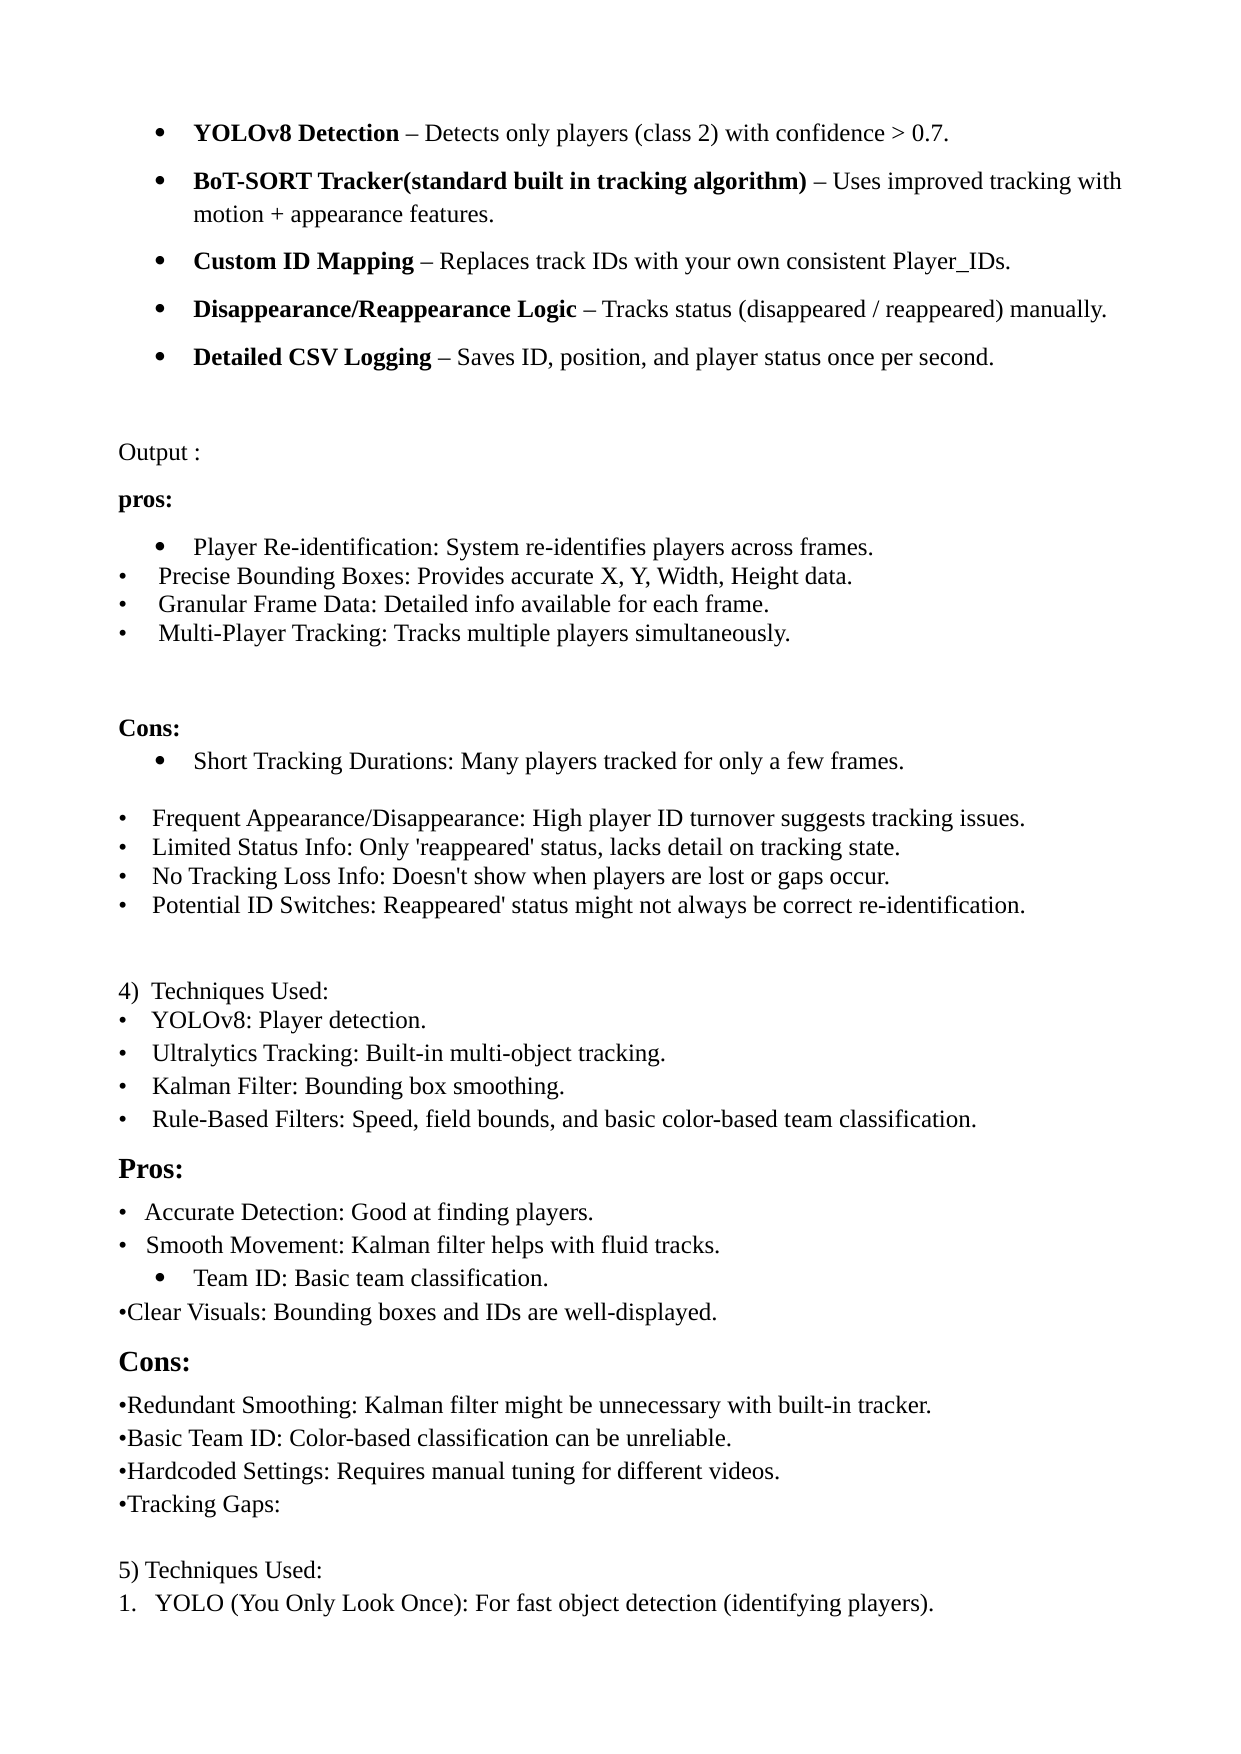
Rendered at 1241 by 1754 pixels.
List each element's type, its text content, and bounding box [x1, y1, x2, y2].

text • Kalman Filter: Bounding box smoothing. [118, 1071, 1122, 1099]
list Detailed CSV Logging – Saves ID, position, and player status once per second. [156, 342, 1122, 370]
text • Limited Status Info: Only 'reappeared' status, lacks detail on tracking state. [118, 832, 1122, 861]
text • Ultralytics Tracking: Built-in multi-object tracking. [118, 1038, 1122, 1067]
list Short Tracking Durations: Many players tracked for only a few frames. [156, 746, 1122, 775]
list BoT-SORT Tracker(standard built in tracking algorithm) – Uses improved tracking with motion + appearance features. [156, 166, 1122, 227]
list Custom ID Mapping – Replaces track IDs with your own consistent Player_IDs. [156, 246, 1122, 275]
text • Accurate Detection: Good at finding players. [118, 1197, 1122, 1226]
list YOLOv8 Detection – Detects only players (class 2) with confidence > 0.7. [156, 118, 1122, 147]
text • Granular Frame Data: Detailed info available for each frame. [118, 589, 1122, 618]
list Disappearance/Reappearance Logic – Tracks status (disappeared / reappeared) manually. [156, 294, 1122, 323]
text 4) Techniques Used: [118, 976, 1122, 1005]
text Output : [118, 437, 1122, 466]
text •Clear Visuals: Bounding boxes and IDs are well-displayed. [118, 1297, 1122, 1325]
text •Redundant Smoothing: Kalman filter might be unnecessary with built-in tracker. [118, 1390, 1122, 1419]
list Player Re-identification: System re-identifies players across frames. [156, 532, 1122, 561]
subtitle Cons: [118, 1344, 1122, 1378]
text 5) Techniques Used: [118, 1555, 1122, 1584]
text • Frequent Appearance/Disappearance: High player ID turnover suggests tracking issues. [118, 803, 1122, 832]
text • Rule-Based Filters: Speed, field bounds, and basic color-based team classification. [118, 1104, 1122, 1133]
list Team ID: Basic team classification. [156, 1263, 1122, 1292]
text • Multi-Player Tracking: Tracks multiple players simultaneously. [118, 618, 1122, 647]
text • No Tracking Loss Info: Doesn't show when players are lost or gaps occur. [118, 861, 1122, 890]
text • YOLOv8: Player detection. [118, 1005, 1122, 1033]
text pros: [118, 484, 1122, 513]
subtitle Pros: [118, 1151, 1122, 1185]
text Cons: [118, 713, 1122, 742]
text •Tracking Gaps: [118, 1489, 1122, 1518]
text • Smooth Movement: Kalman filter helps with fluid tracks. [118, 1231, 1122, 1259]
text •Basic Team ID: Color-based classification can be unreliable. [118, 1423, 1122, 1452]
text • Precise Bounding Boxes: Provides accurate X, Y, Width, Height data. [118, 561, 1122, 589]
text •Hardcoded Settings: Requires manual tuning for different videos. [118, 1456, 1122, 1485]
text • Potential ID Switches: Reappeared' status might not always be correct re-identification. [118, 890, 1122, 918]
text 1. YOLO (You Only Look Once): For fast object detection (identifying players). [118, 1588, 1122, 1617]
